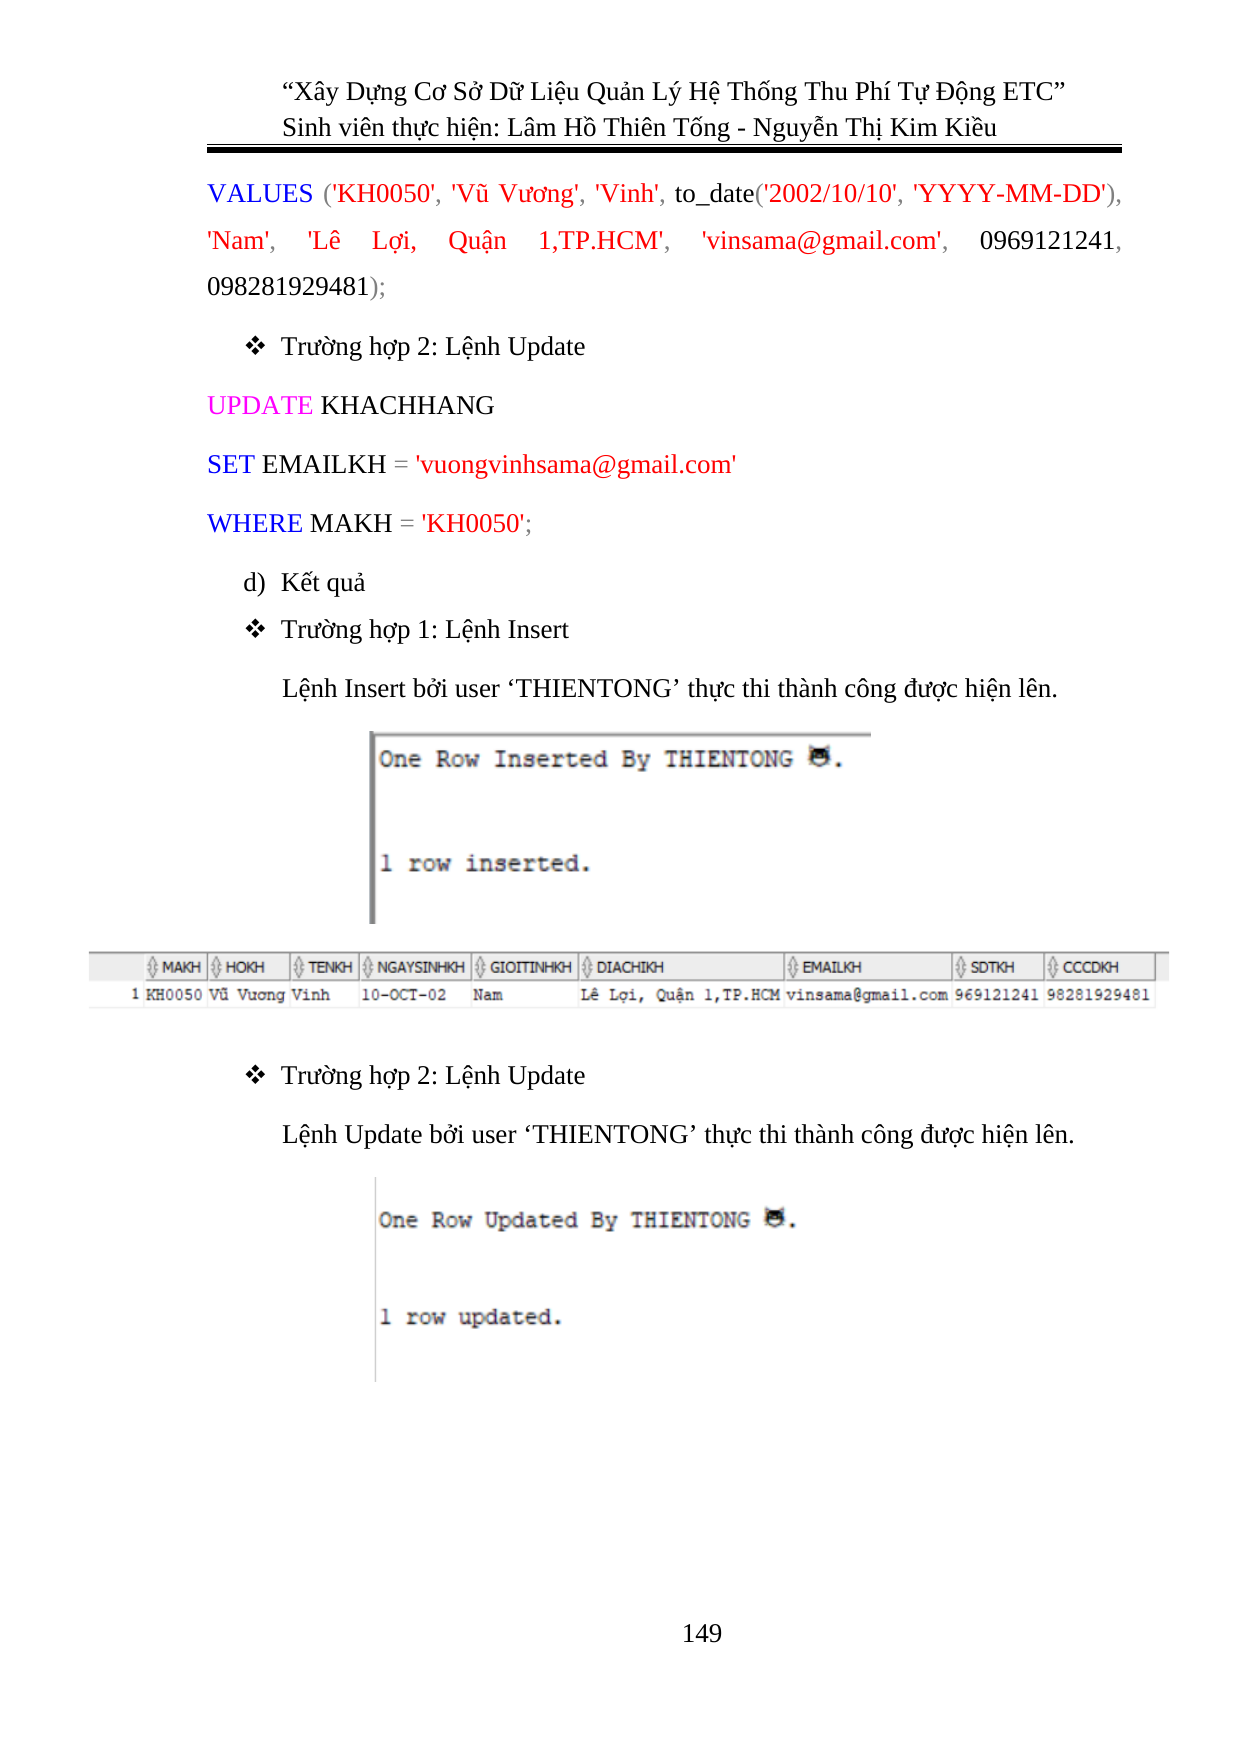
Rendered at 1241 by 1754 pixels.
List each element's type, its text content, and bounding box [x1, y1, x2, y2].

text Lệnh Insert bởi user ‘THIENTONG’ thực thi thành công được hiện lên. [207, 673, 1122, 704]
list Trường hợp 2: Lệnh Update [243, 1059, 1122, 1090]
list Trường hợp 2: Lệnh Update [243, 330, 1122, 361]
picture [374, 1177, 866, 1382]
picture [88, 951, 1170, 1031]
text SET EMAILKH = 'vuongvinhsama@gmail.com' [207, 448, 1122, 479]
picture [369, 731, 871, 924]
list Trường hợp 1: Lệnh Insert [243, 613, 1122, 644]
list Kết quả [243, 567, 1122, 598]
text WHERE MAKH = 'KH0050'; [207, 507, 1122, 538]
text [207, 177, 1122, 302]
text UPDATE KHACHHANG [207, 389, 1122, 420]
text Lệnh Update bởi user ‘THIENTONG’ thực thi thành công được hiện lên. [207, 1118, 1122, 1149]
